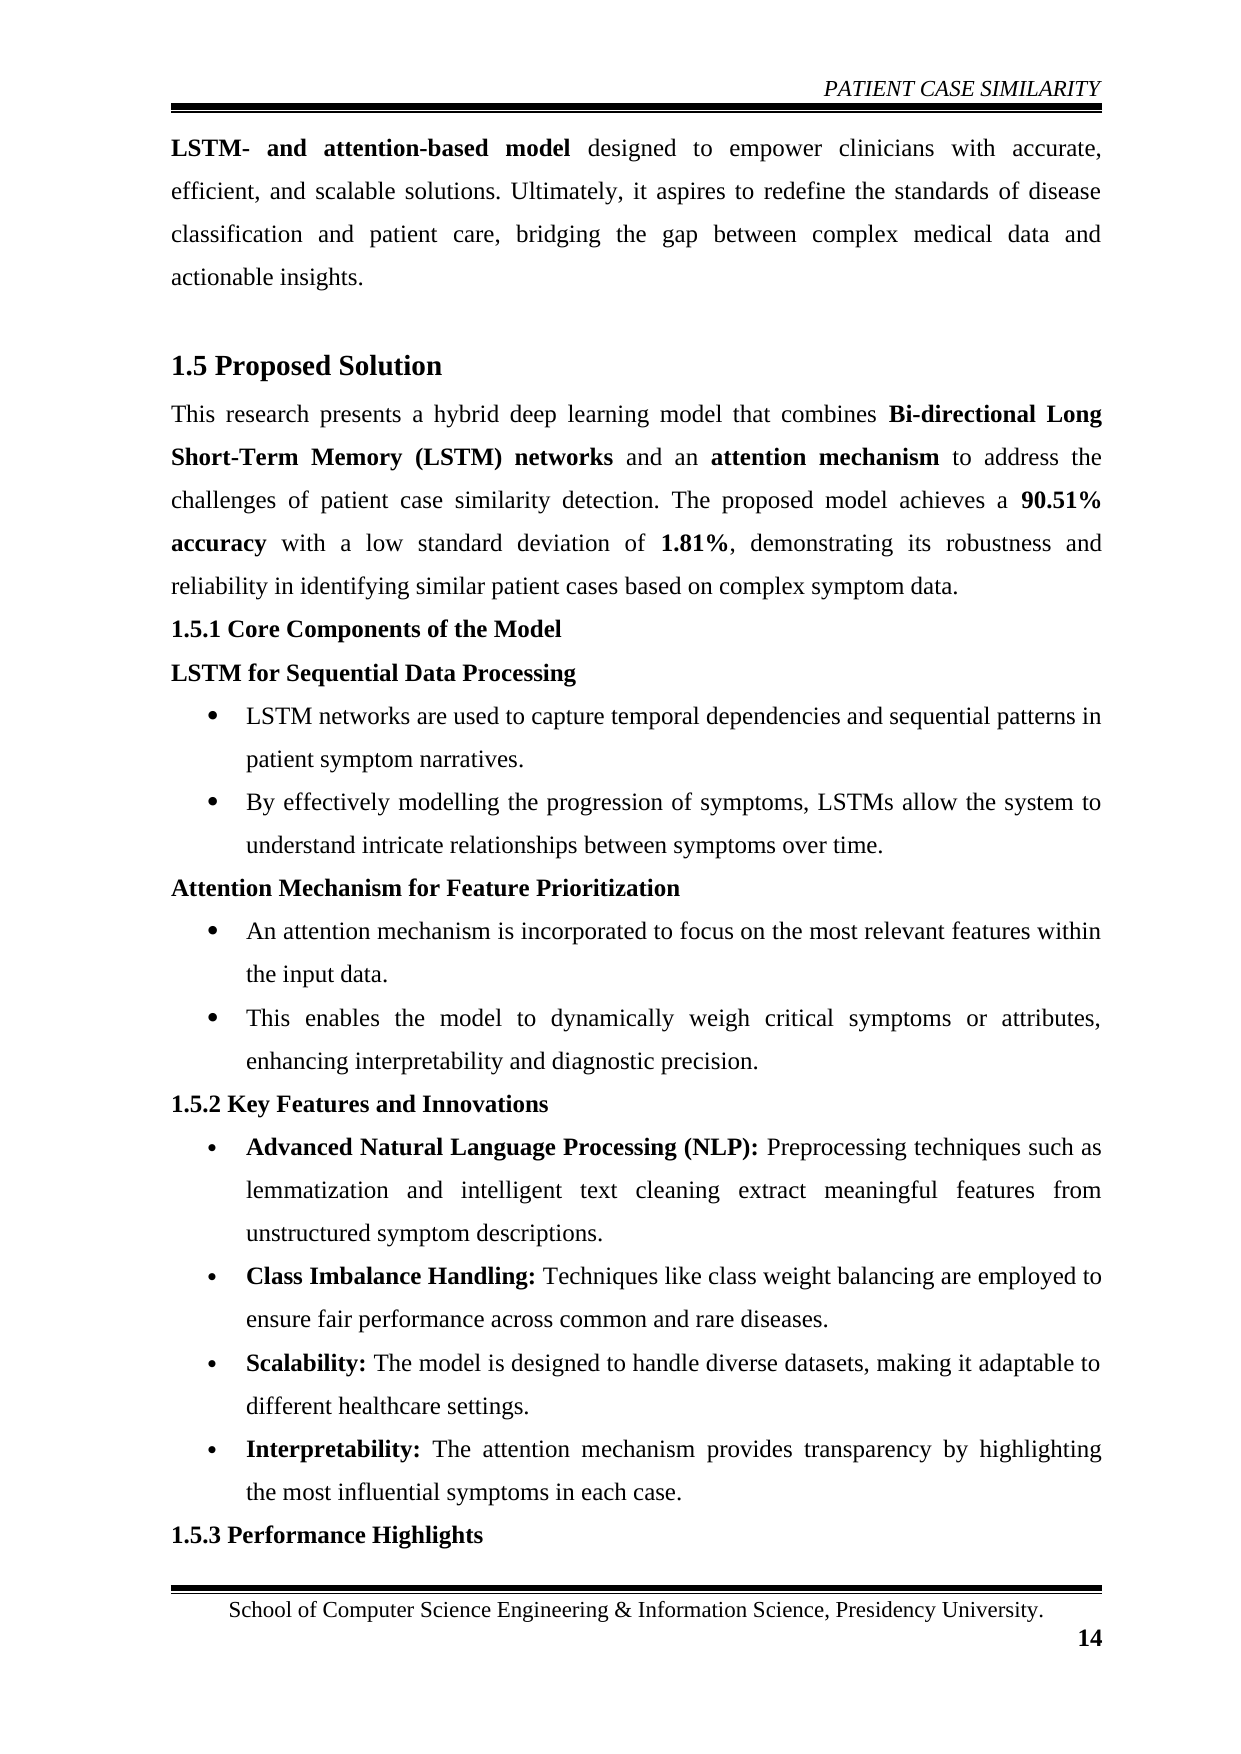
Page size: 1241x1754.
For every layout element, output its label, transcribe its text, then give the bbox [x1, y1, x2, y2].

text LSTM for Sequential Data Processing [171, 658, 1102, 686]
text 1.5 Proposed Solution [171, 348, 1102, 382]
text Attention Mechanism for Feature Prioritization [171, 873, 1102, 902]
text 1.5.3 Performance Highlights [171, 1520, 1102, 1549]
list Class Imbalance Handling: Techniques like class weight balancing are employed to ensure fair performance across common and rare diseases. [208, 1261, 1102, 1333]
list Advanced Natural Language Processing (NLP): Preprocessing techniques such as lemmatization and intelligent text cleaning extract meaningful features from unstructured symptom descriptions. [208, 1132, 1102, 1247]
list An attention mechanism is incorporated to focus on the most relevant features within the input data. [208, 916, 1102, 988]
list LSTM networks are used to capture temporal dependencies and sequential patterns in patient symptom narratives. [208, 701, 1102, 773]
text 1.5.2 Key Features and Innovations [171, 1089, 1102, 1118]
text 1.5.1 Core Components of the Model [171, 614, 1102, 643]
text This research presents a hybrid deep learning model that combines Bi-directional Long Short-Term Memory (LSTM) networks and an attention mechanism to address the challenges of patient case similarity detection. The proposed model achieves a 90.51% accuracy with a low standard deviation of 1.81%, demonstrating its robustness and reliability in identifying similar patient cases based on complex symptom data. [171, 399, 1102, 600]
list By effectively modelling the progression of symptoms, LSTMs allow the system to understand intricate relationships between symptoms over time. [208, 787, 1102, 859]
list Interpretability: The attention mechanism provides transparency by highlighting the most influential symptoms in each case. [208, 1434, 1102, 1506]
list Scalability: The model is designed to handle diverse datasets, making it adaptable to different healthcare settings. [208, 1348, 1102, 1419]
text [171, 133, 1102, 291]
list This enables the model to dynamically weigh critical symptoms or attributes, enhancing interpretability and diagnostic precision. [208, 1003, 1102, 1074]
